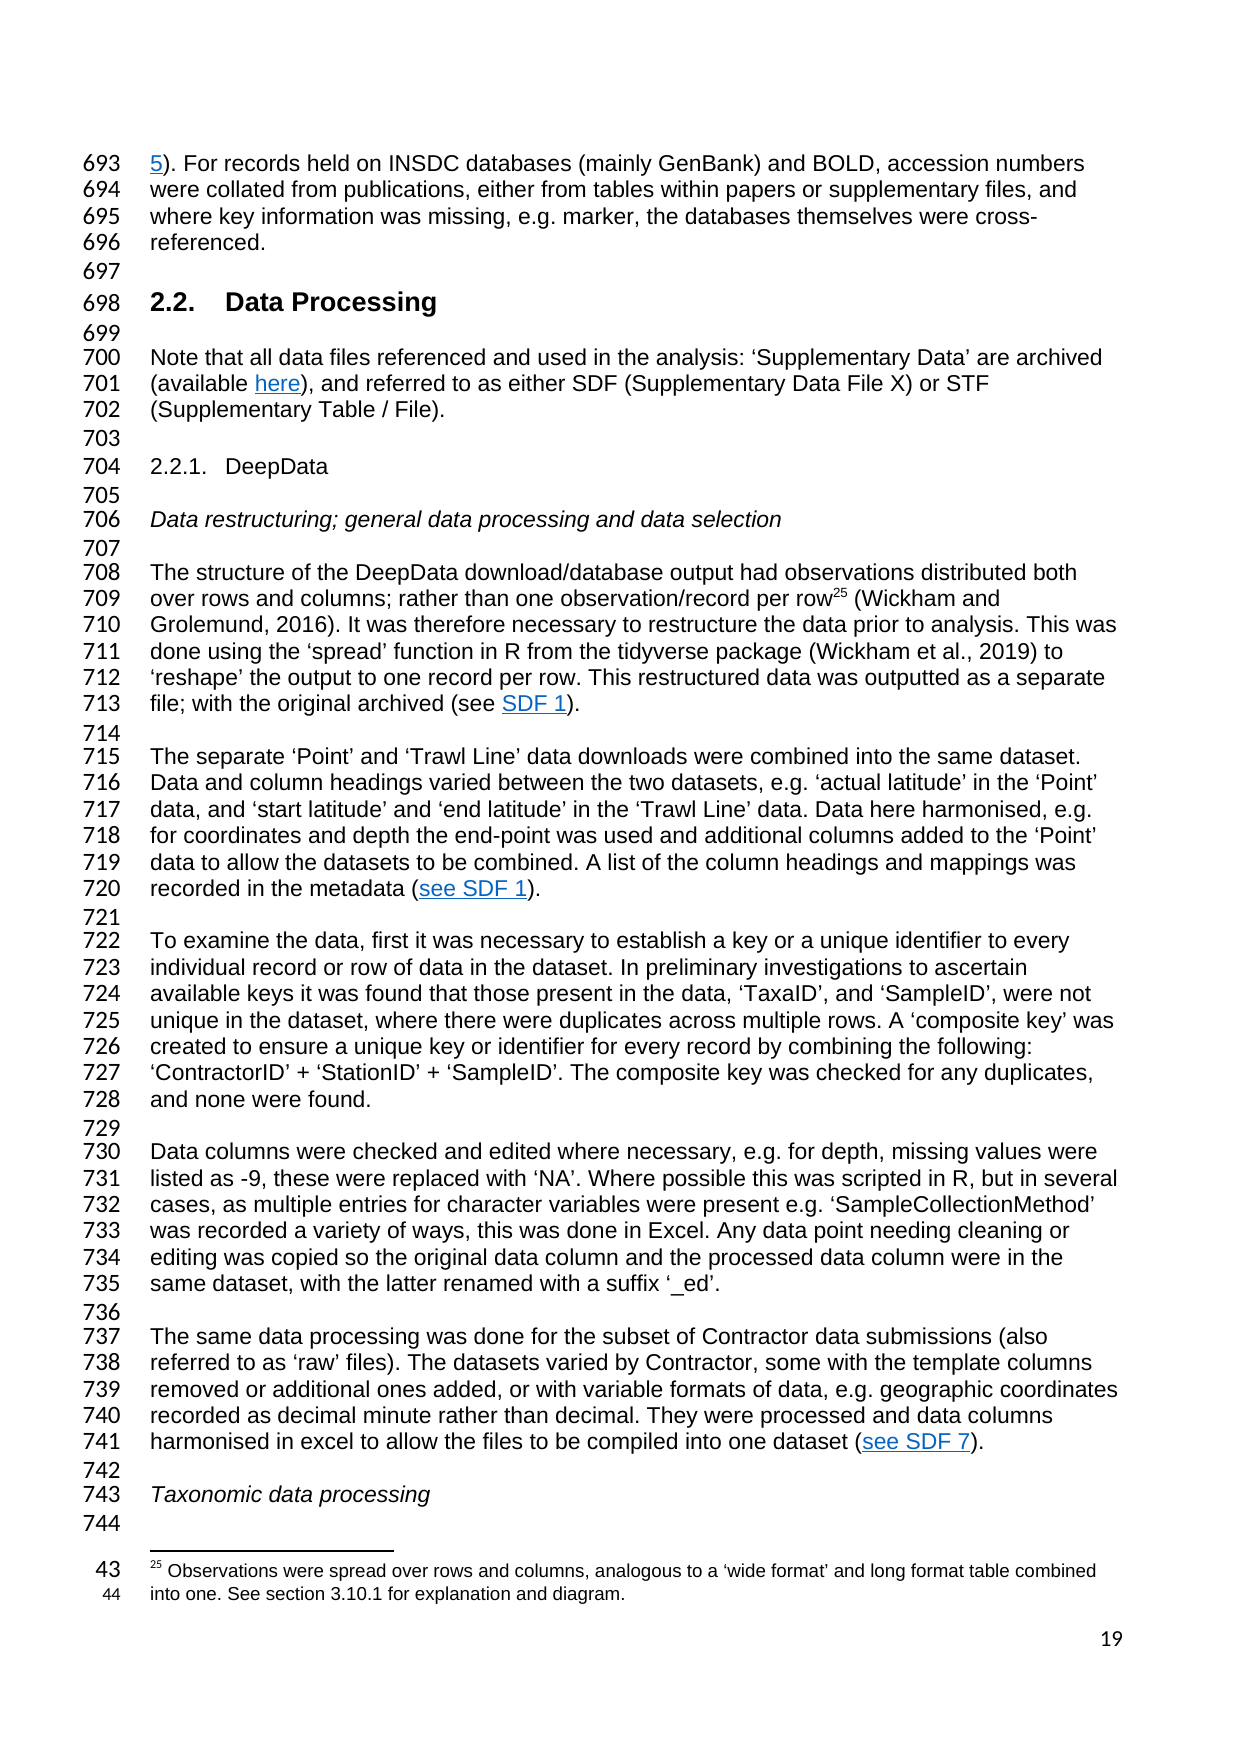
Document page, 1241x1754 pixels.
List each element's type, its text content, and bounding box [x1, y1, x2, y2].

text Taxonomic data processing [150, 1481, 1123, 1507]
text Data columns were checked and edited where necessary, e.g. for depth, missing values were listed as -9, these were replaced with ‘NA’. Where possible this was scripted in R, but in several cases, as multiple entries for character variables were present e.g. ‘SampleCollectionMethod’ was recorded a variety of ways, this was done in Excel. Any data point needing cleaning or editing was copied so the original data column and the processed data column were in the same dataset, with the latter renamed with a suffix ‘_ed’. [150, 1138, 1123, 1296]
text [150, 150, 1123, 255]
text To examine the data, first it was necessary to establish a key or a unique identifier to every individual record or row of data in the dataset. In preliminary investigations to ascertain available keys it was found that those present in the data, ‘TaxaID’, and ‘SampleID’, were not unique in the dataset, where there were duplicates across multiple rows. A ‘composite key’ was created to ensure a unique key or identifier for every record by combining the following: ‘ContractorID’ + ‘StationID’ + ‘SampleID’. The composite key was checked for any duplicates, and none were found. [150, 927, 1123, 1112]
subtitle Data Processing [150, 286, 1123, 317]
text The structure of the DeepData download/database output had observations distributed both over rows and columns; rather than one observation/record per row (Wickham and Grolemund, 2016). It was therefore necessary to restructure the data prior to analysis. This was done using the ‘spread’ function in R from the tidyverse package (Wickham et al., 2019) to ‘reshape’ the output to one record per row. This restructured data was outputted as a separate file; with the original archived (see SDF 1). [150, 558, 1123, 717]
text The same data processing was done for the subset of Contractor data submissions (also referred to as ‘raw’ files). The datasets varied by Contractor, some with the template columns removed or additional ones added, or with variable formats of data, e.g. geographic coordinates recorded as decimal minute rather than decimal. They were processed and data columns harmonised in excel to allow the files to be compiled into one dataset (see SDF 7). [150, 1323, 1123, 1454]
subtitle DeepData [150, 453, 1123, 479]
text The separate ‘Point’ and ‘Trawl Line’ data downloads were combined into the same dataset. Data and column headings varied between the two datasets, e.g. ‘actual latitude’ in the ‘Point’ data, and ‘start latitude’ and ‘end latitude’ in the ‘Trawl Line’ data. Data here harmonised, e.g. for coordinates and depth the end-point was used and additional columns added to the ‘Point’ data to allow the datasets to be combined. A list of the column headings and mappings was recorded in the metadata (see SDF 1). [150, 743, 1123, 901]
text Data restructuring; general data processing and data selection [150, 506, 1123, 532]
text Note that all data files referenced and used in the analysis: ‘Supplementary Data’ are archived (available here), and referred to as either SDF (Supplementary Data File X) or STF (Supplementary Table / File). [150, 343, 1123, 423]
